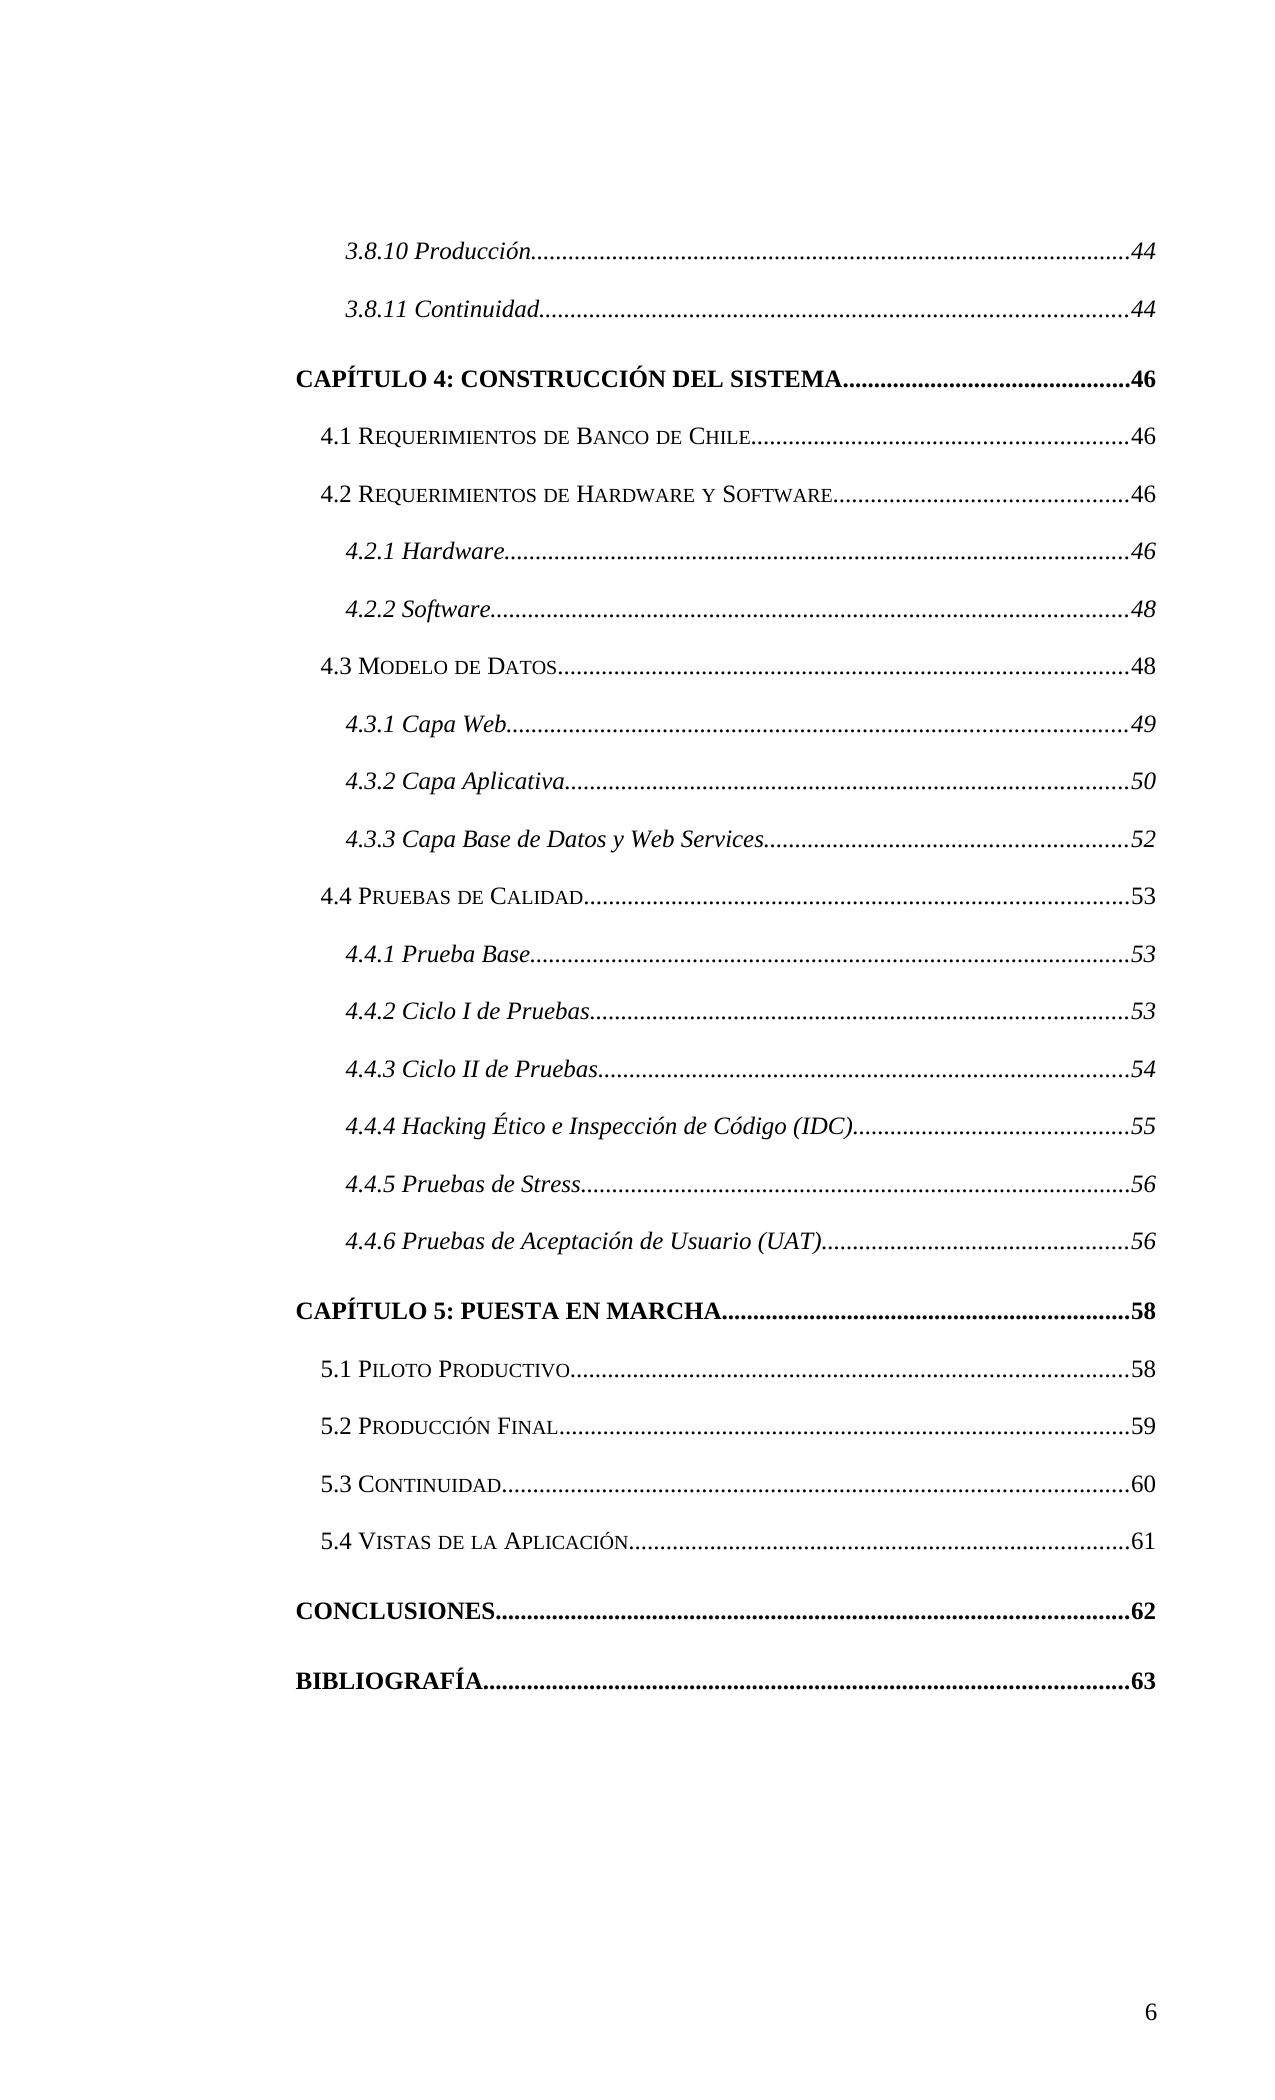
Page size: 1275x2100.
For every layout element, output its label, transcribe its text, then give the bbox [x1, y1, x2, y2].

text Capítulo 5: Puesta en Marcha 58 [295, 1296, 1157, 1325]
text Bibliografía 63 [295, 1666, 1157, 1695]
text 4.4.2 Ciclo I de Pruebas 53 [345, 996, 1157, 1025]
text 4.2.2 Software 48 [345, 594, 1157, 622]
text 4.4.4 Hacking Ético e Inspección de Código (IDC) 55 [345, 1111, 1157, 1140]
text 5.2 Producción Final 59 [320, 1411, 1157, 1440]
text 4.4.3 Ciclo II de Pruebas 54 [345, 1054, 1157, 1082]
text 4.3.2 Capa Aplicativa 50 [345, 766, 1157, 795]
text 3.8.11 Continuidad 44 [345, 294, 1157, 322]
text 4.3 Modelo de Datos 48 [320, 651, 1157, 680]
text 4.2 Requerimientos de Hardware y Software 46 [320, 479, 1157, 507]
text Conclusiones 62 [295, 1596, 1157, 1625]
text 5.3 Continuidad 60 [320, 1469, 1157, 1497]
text 4.3.1 Capa Web 49 [345, 709, 1157, 737]
text 4.4.1 Prueba Base 53 [345, 939, 1157, 967]
text 3.8.10 Producción 44 [345, 236, 1157, 265]
text Capítulo 4: Construcción del Sistema 46 [295, 364, 1157, 392]
text 4.3.3 Capa Base de Datos y Web Services 52 [345, 824, 1157, 852]
text 4.4.5 Pruebas de Stress 56 [345, 1169, 1157, 1197]
text 4.1 Requerimientos de Banco de Chile 46 [320, 421, 1157, 450]
text 5.1 Piloto Productivo 58 [320, 1354, 1157, 1382]
text 4.4.6 Pruebas de Aceptación de Usuario (UAT) 56 [345, 1226, 1157, 1255]
text 5.4 Vistas de la Aplicación 61 [320, 1526, 1157, 1555]
text 4.4 Pruebas de Calidad 53 [320, 881, 1157, 910]
text 4.2.1 Hardware 46 [345, 536, 1157, 565]
